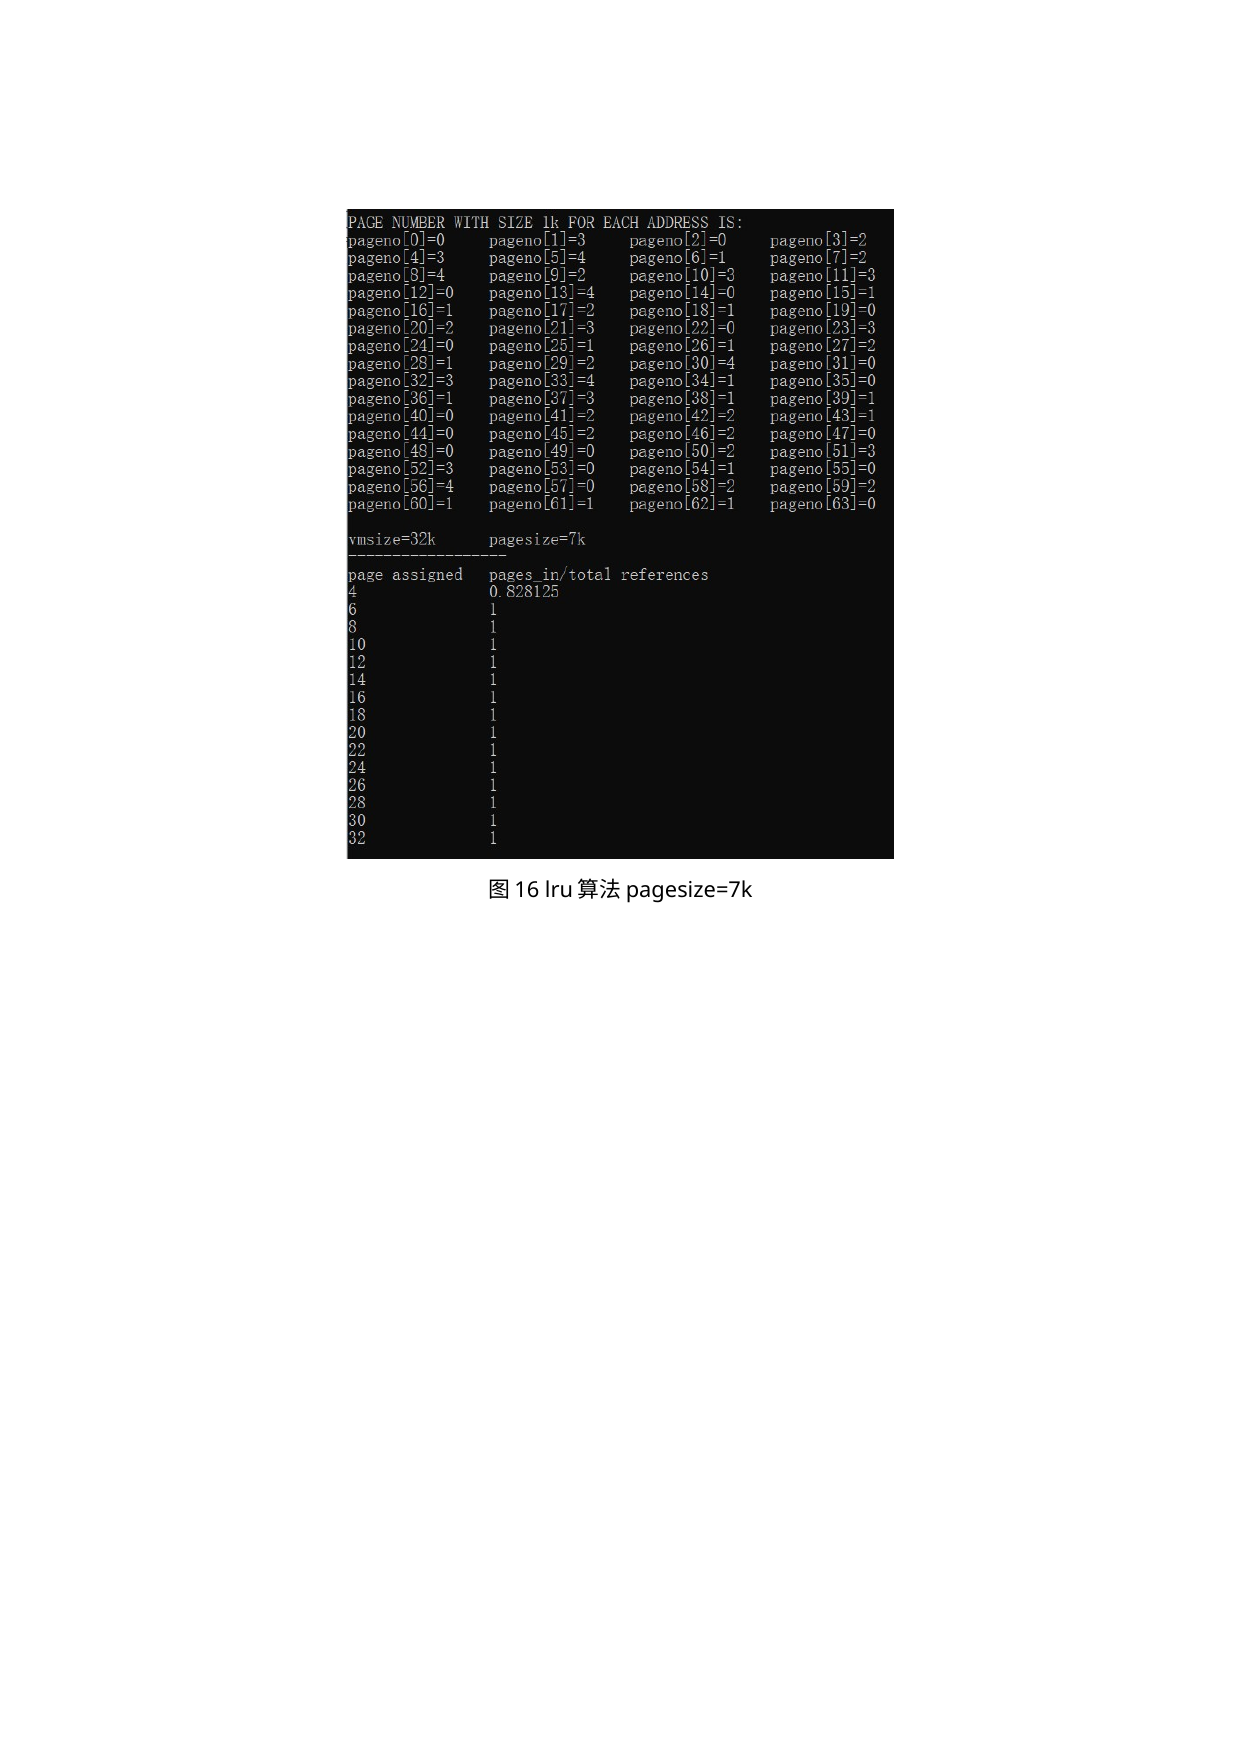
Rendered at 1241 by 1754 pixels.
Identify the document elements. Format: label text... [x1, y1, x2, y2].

picture [346, 209, 894, 859]
list 图16 lru算法pagesize=7k [187, 872, 1053, 904]
